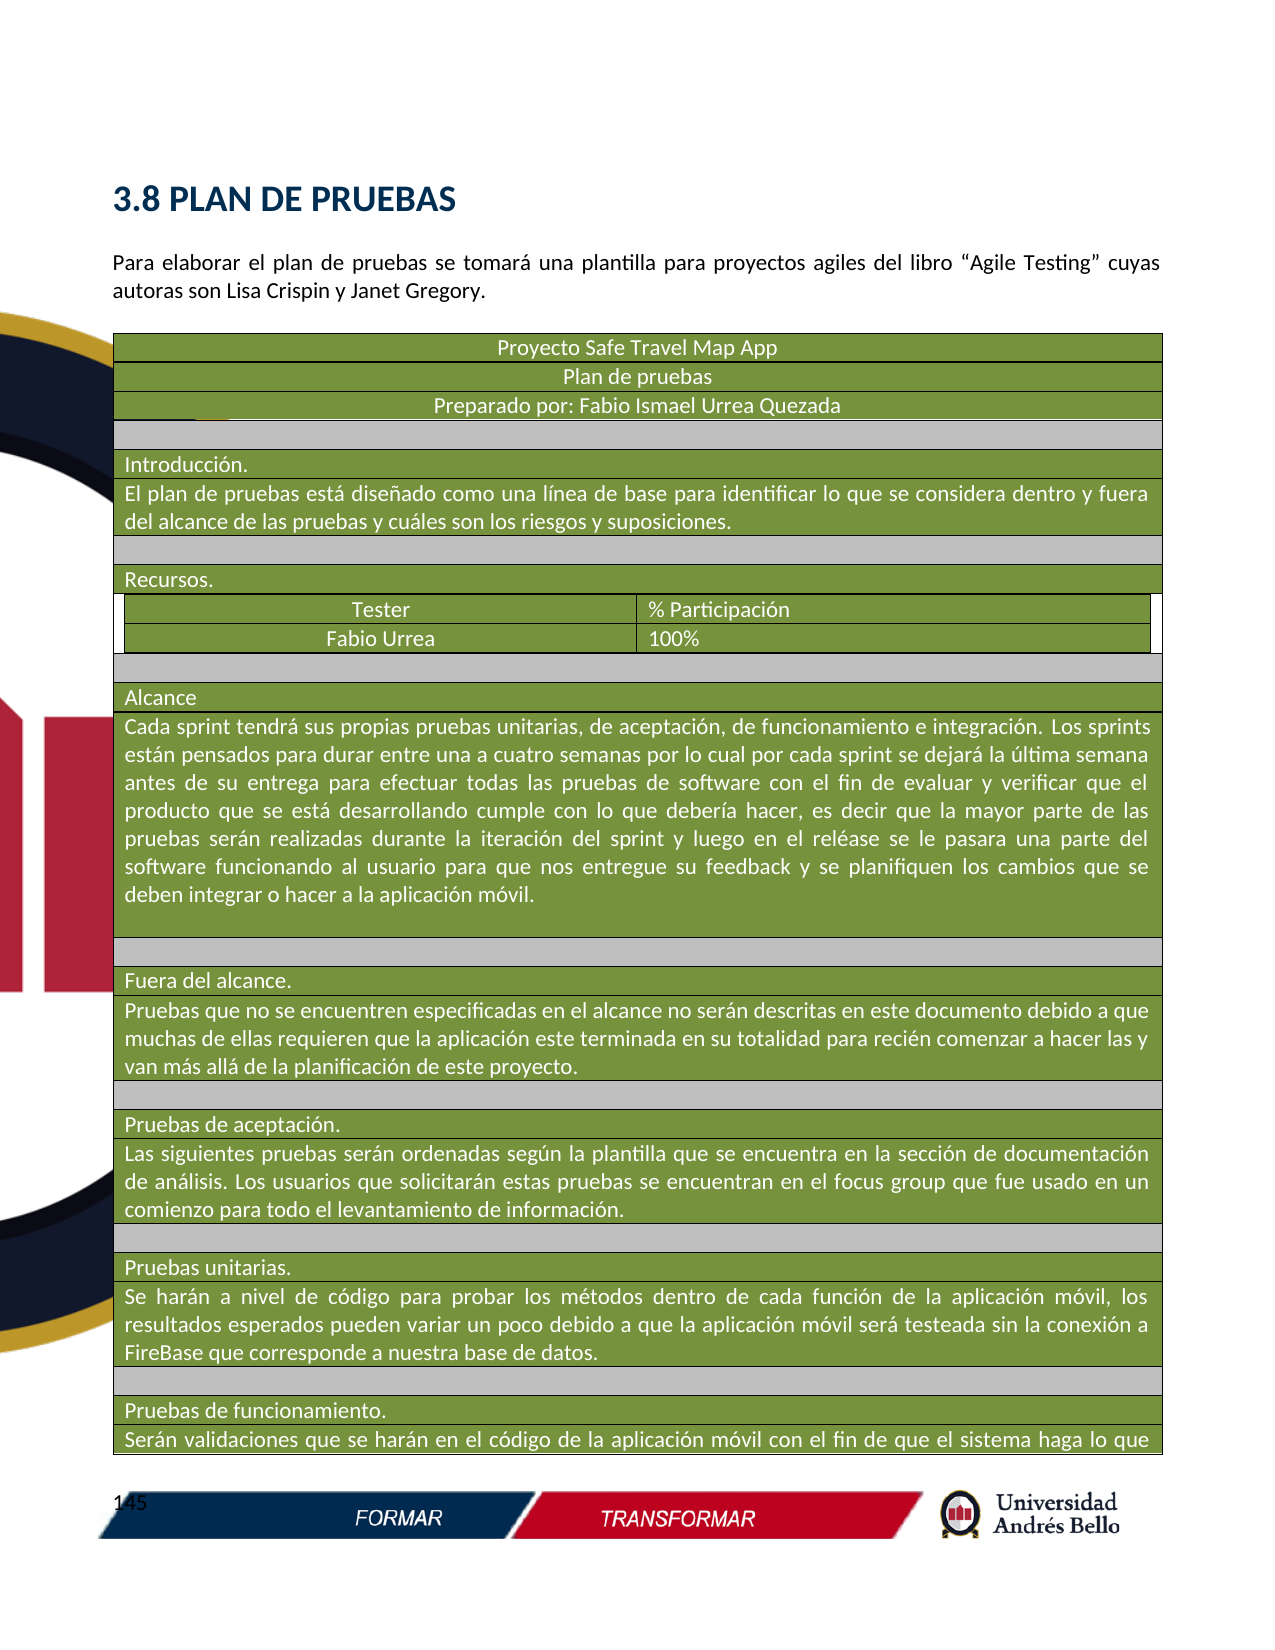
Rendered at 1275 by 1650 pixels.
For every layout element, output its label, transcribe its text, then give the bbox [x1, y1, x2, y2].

table_cell Se harán a nivel de código para probar los métodos dentro de cada función de la aplicación móvil, los resultados esperados pueden variar un poco debido a que la aplicación móvil será testeada sin la conexión a FireBase que corresponde a nuestra base de datos. [114, 1282, 1162, 1366]
subtitle 3.8 PLAN DE PRUEBAS [112, 174, 1162, 220]
table_cell Pruebas de funcionamiento. [114, 1396, 1162, 1424]
table_cell Pruebas que no se encuentren especificadas en el alcance no serán descritas en este documento debido a que muchas de ellas requieren que la aplicación este terminada en su totalidad para recién comenzar a hacer las y van más allá de la planificación de este proyecto. [114, 996, 1162, 1080]
table_cell Pruebas unitarias. [114, 1253, 1162, 1281]
table_cell Preparado por: Fabio Ismael Urrea Quezada [114, 392, 1162, 419]
table_cell [114, 654, 1162, 682]
table_cell Las siguientes pruebas serán ordenadas según la plantilla que se encuentra en la sección de documentación de análisis. Los usuarios que solicitarán estas pruebas se encuentran en el focus group que fue usado en un comienzo para todo el levantamiento de información. [114, 1139, 1162, 1223]
table_cell [1151, 594, 1162, 653]
table_cell Pruebas de aceptación. [114, 1110, 1162, 1138]
table_cell Cada sprint tendrá sus propias pruebas unitarias, de aceptación, de funcionamiento e integración. Los sprints están pensados para durar entre una a cuatro semanas por lo cual por cada sprint se dejará la última semana antes de su entrega para efectuar todas las pruebas de software con el fin de evaluar y verificar que el producto que se está desarrollando cumple con lo que debería hacer, es decir que la mayor parte de las pruebas serán realizadas durante la iteración del sprint y luego en el reléase se le pasara una parte del software funcionando al usuario para que nos entregue su feedback y se planifiquen los cambios que se deben integrar o hacer a la aplicación móvil. [114, 713, 1162, 937]
table_cell El plan de pruebas está diseñado como una línea de base para identificar lo que se considera dentro y fuera del alcance de las pruebas y cuáles son los riesgos y suposiciones. [114, 479, 1162, 535]
table_header Proyecto Safe Travel Map App [114, 334, 1162, 361]
picture [97, 1489, 1120, 1539]
picture [0, 299, 422, 1423]
table_cell Plan de pruebas [114, 363, 1162, 391]
text Para elaborar el plan de pruebas se tomará una plantilla para proyectos agiles del libro “Agile Testing” cuyas autoras son Lisa Crispin y Janet Gregory. [112, 248, 1162, 304]
table_cell Alcance [114, 683, 1162, 711]
table_cell [114, 1224, 1162, 1252]
table_cell [114, 1367, 1162, 1395]
table_cell [114, 938, 1162, 966]
table_cell [114, 421, 1162, 449]
table_cell [114, 1081, 1162, 1109]
table_cell [114, 594, 124, 653]
table_cell Fuera del alcance. [114, 967, 1162, 995]
table_cell Introducción. [114, 450, 1162, 478]
table_cell Recursos. [114, 565, 1162, 593]
table_cell [114, 536, 1162, 564]
